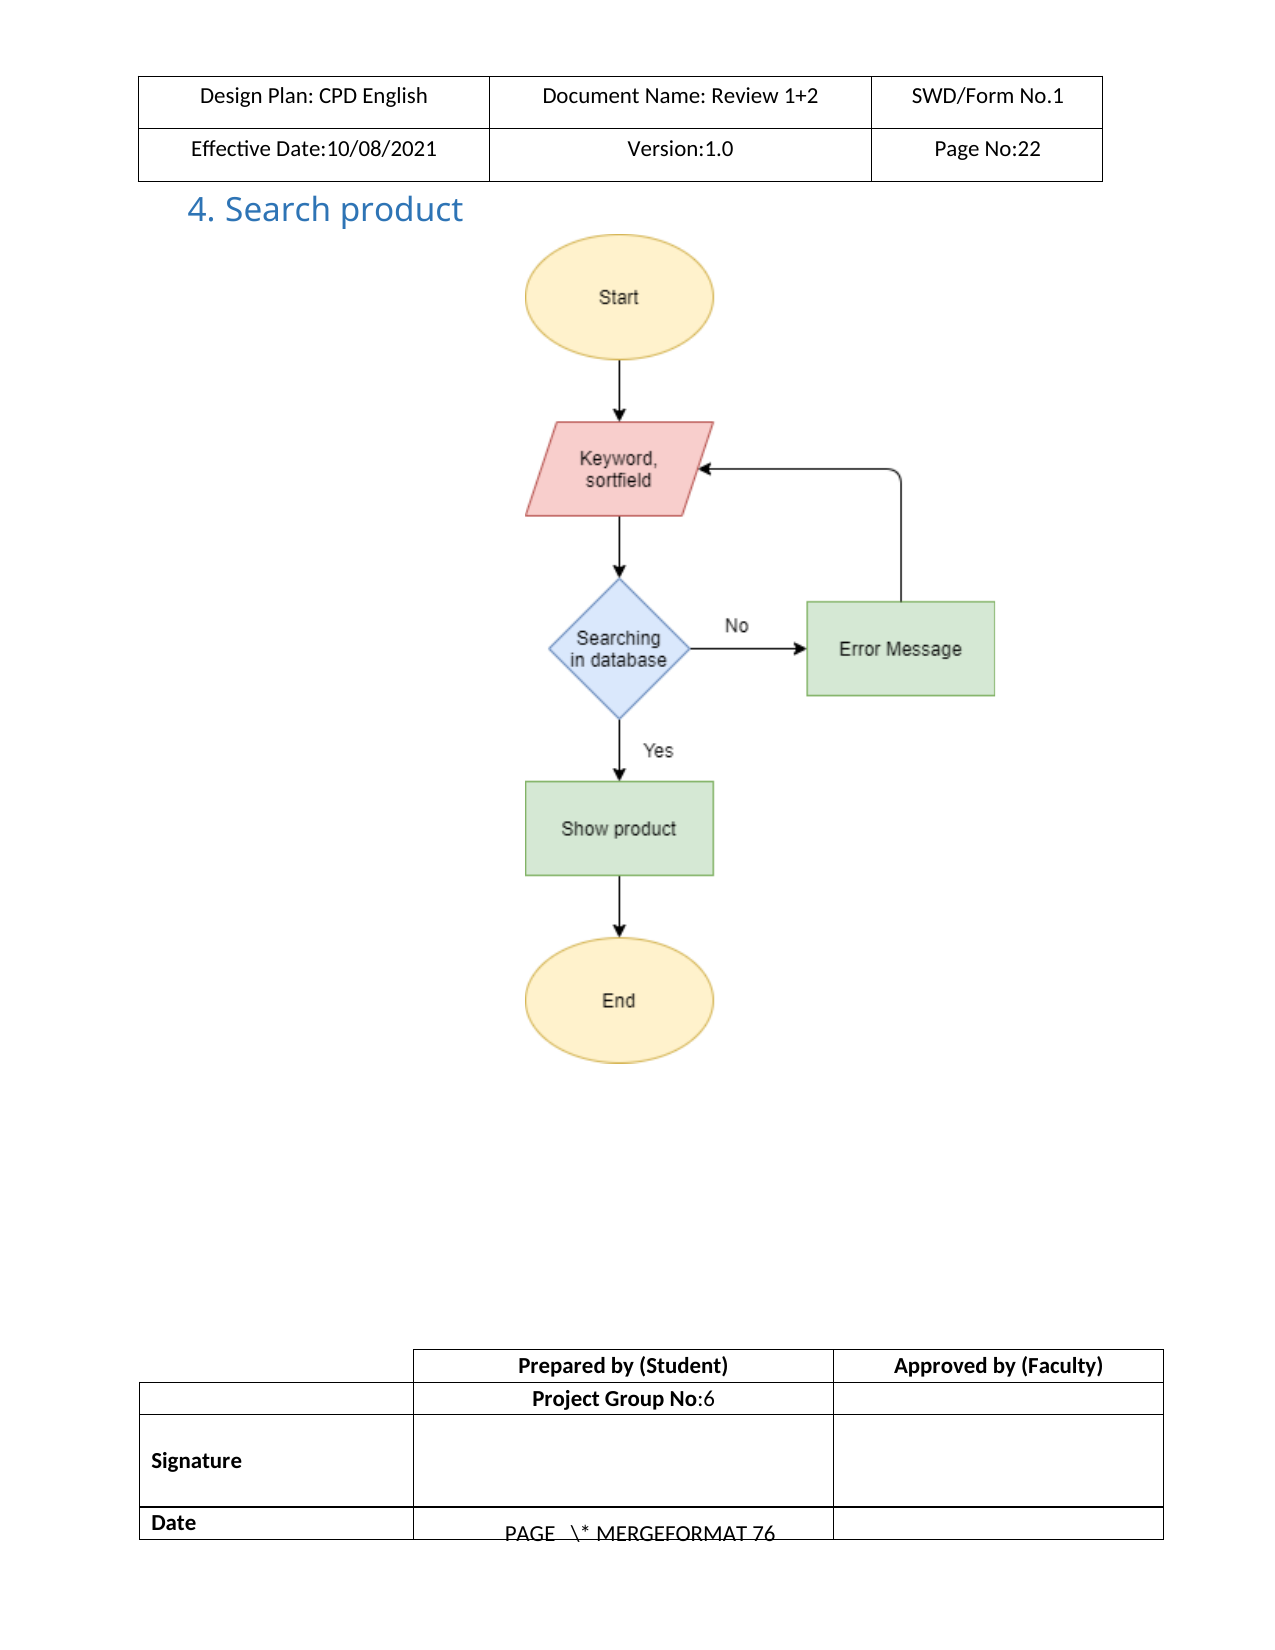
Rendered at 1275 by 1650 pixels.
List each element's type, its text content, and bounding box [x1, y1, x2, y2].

subtitle Search product [187, 150, 1125, 231]
picture [525, 234, 996, 1064]
